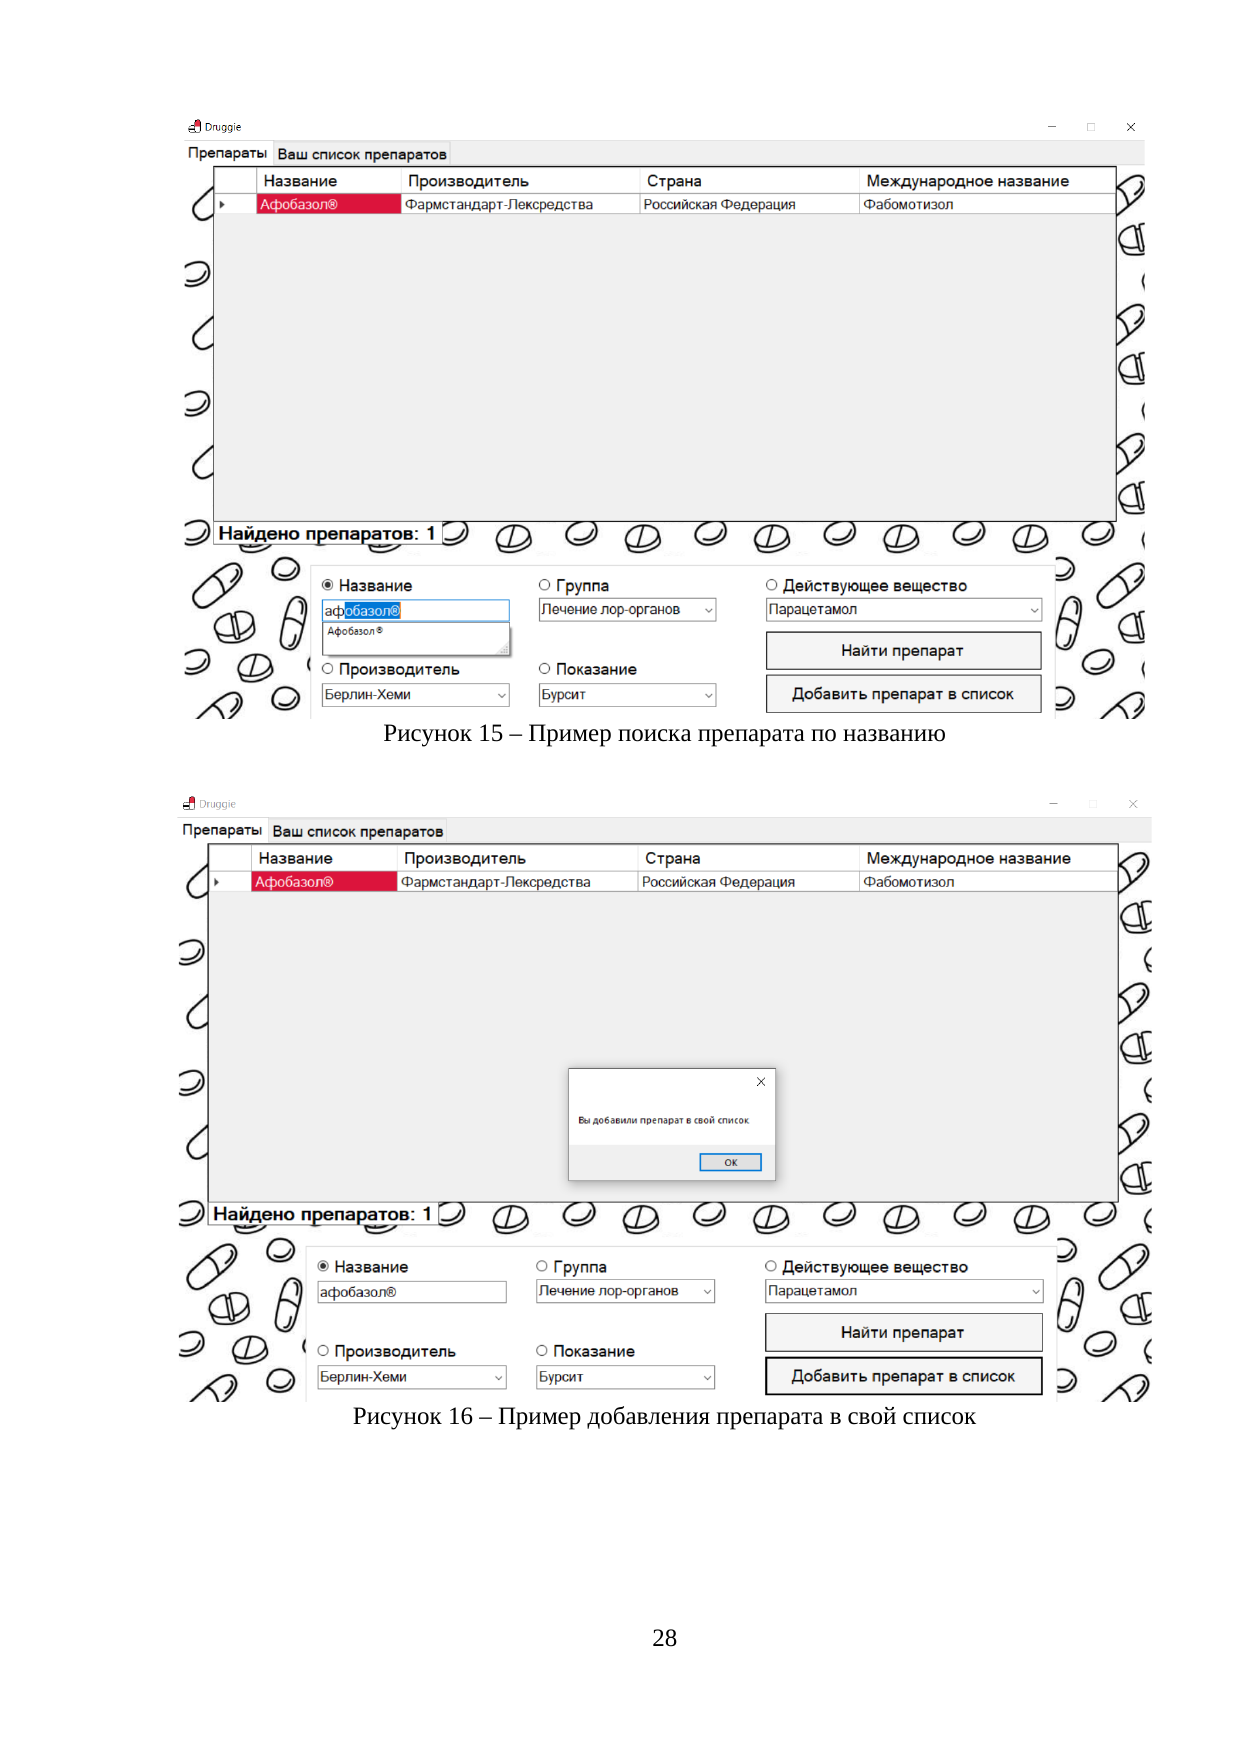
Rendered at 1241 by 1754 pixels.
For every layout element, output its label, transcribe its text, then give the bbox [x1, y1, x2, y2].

text Рисунок 16 – Пример добавления препарата в свой список [177, 1402, 1152, 1430]
text Рисунок 15 – Пример поиска препарата по названию [177, 718, 1152, 747]
picture [177, 792, 1152, 1402]
picture [184, 118, 1145, 719]
